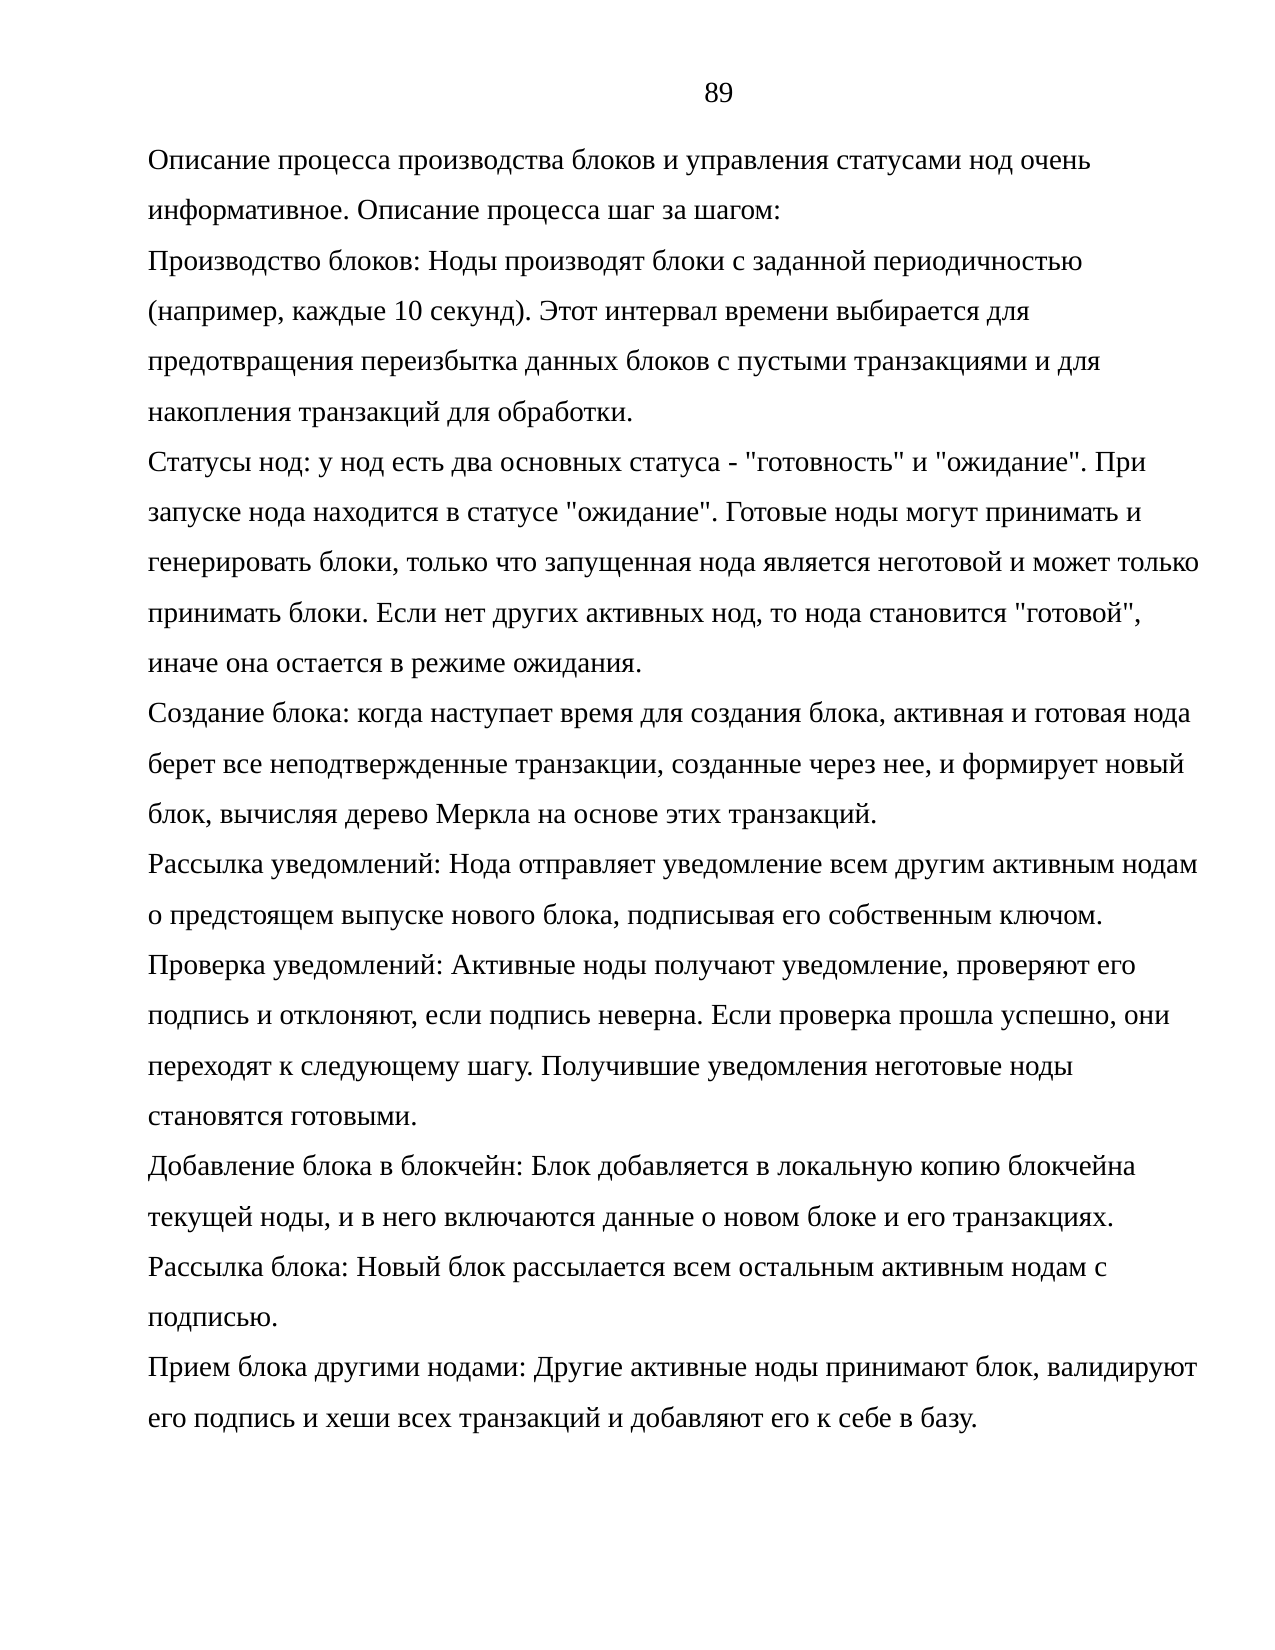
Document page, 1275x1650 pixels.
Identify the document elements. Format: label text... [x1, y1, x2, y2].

text Проверка уведомлений: Активные ноды получают уведомление, проверяют его подпись и отклоняют, если подпись неверна. Если проверка прошла успешно, они переходят к следующему шагу. Получившие уведомления неготовые ноды становятся готовыми. [148, 947, 1216, 1132]
text Производство блоков: Ноды производят блоки с заданной периодичностью (например, каждые 10 секунд). Этот интервал времени выбирается для предотвращения переизбытка данных блоков с пустыми транзакциями и для накопления транзакций для обработки. [148, 243, 1216, 427]
text Рассылка уведомлений: Нода отправляет уведомление всем другим активным нодам о предстоящем выпуске нового блока, подписывая его собственным ключом. [148, 846, 1216, 930]
text Рассылка блока: Новый блок рассылается всем остальным активным нодам с подписью. [148, 1249, 1216, 1333]
text Описание процесса производства блоков и управления статусами нод очень информативное. Описание процесса шаг за шагом: [148, 142, 1216, 226]
text Прием блока другими нодами: Другие активные ноды принимают блок, валидируют его подпись и хеши всех транзакций и добавляют его к себе в базу. [148, 1349, 1216, 1433]
text Статусы нод: у нод есть два основных статуса - "готовность" и "ожидание". При запуске нода находится в статусе "ожидание". Готовые ноды могут принимать и генерировать блоки, только что запущенная нода является неготовой и может только принимать блоки. Если нет других активных нод, то нода становится "готовой", иначе она остается в режиме ожидания. [148, 444, 1216, 679]
text Добавление блока в блокчейн: Блок добавляется в локальную копию блокчейна текущей ноды, и в него включаются данные о новом блоке и его транзакциях. [148, 1148, 1216, 1232]
text Создание блока: когда наступает время для создания блока, активная и готовая нода берет все неподтвержденные транзакции, созданные через нее, и формирует новый блок, вычисляя дерево Меркла на основе этих транзакций. [148, 696, 1216, 830]
